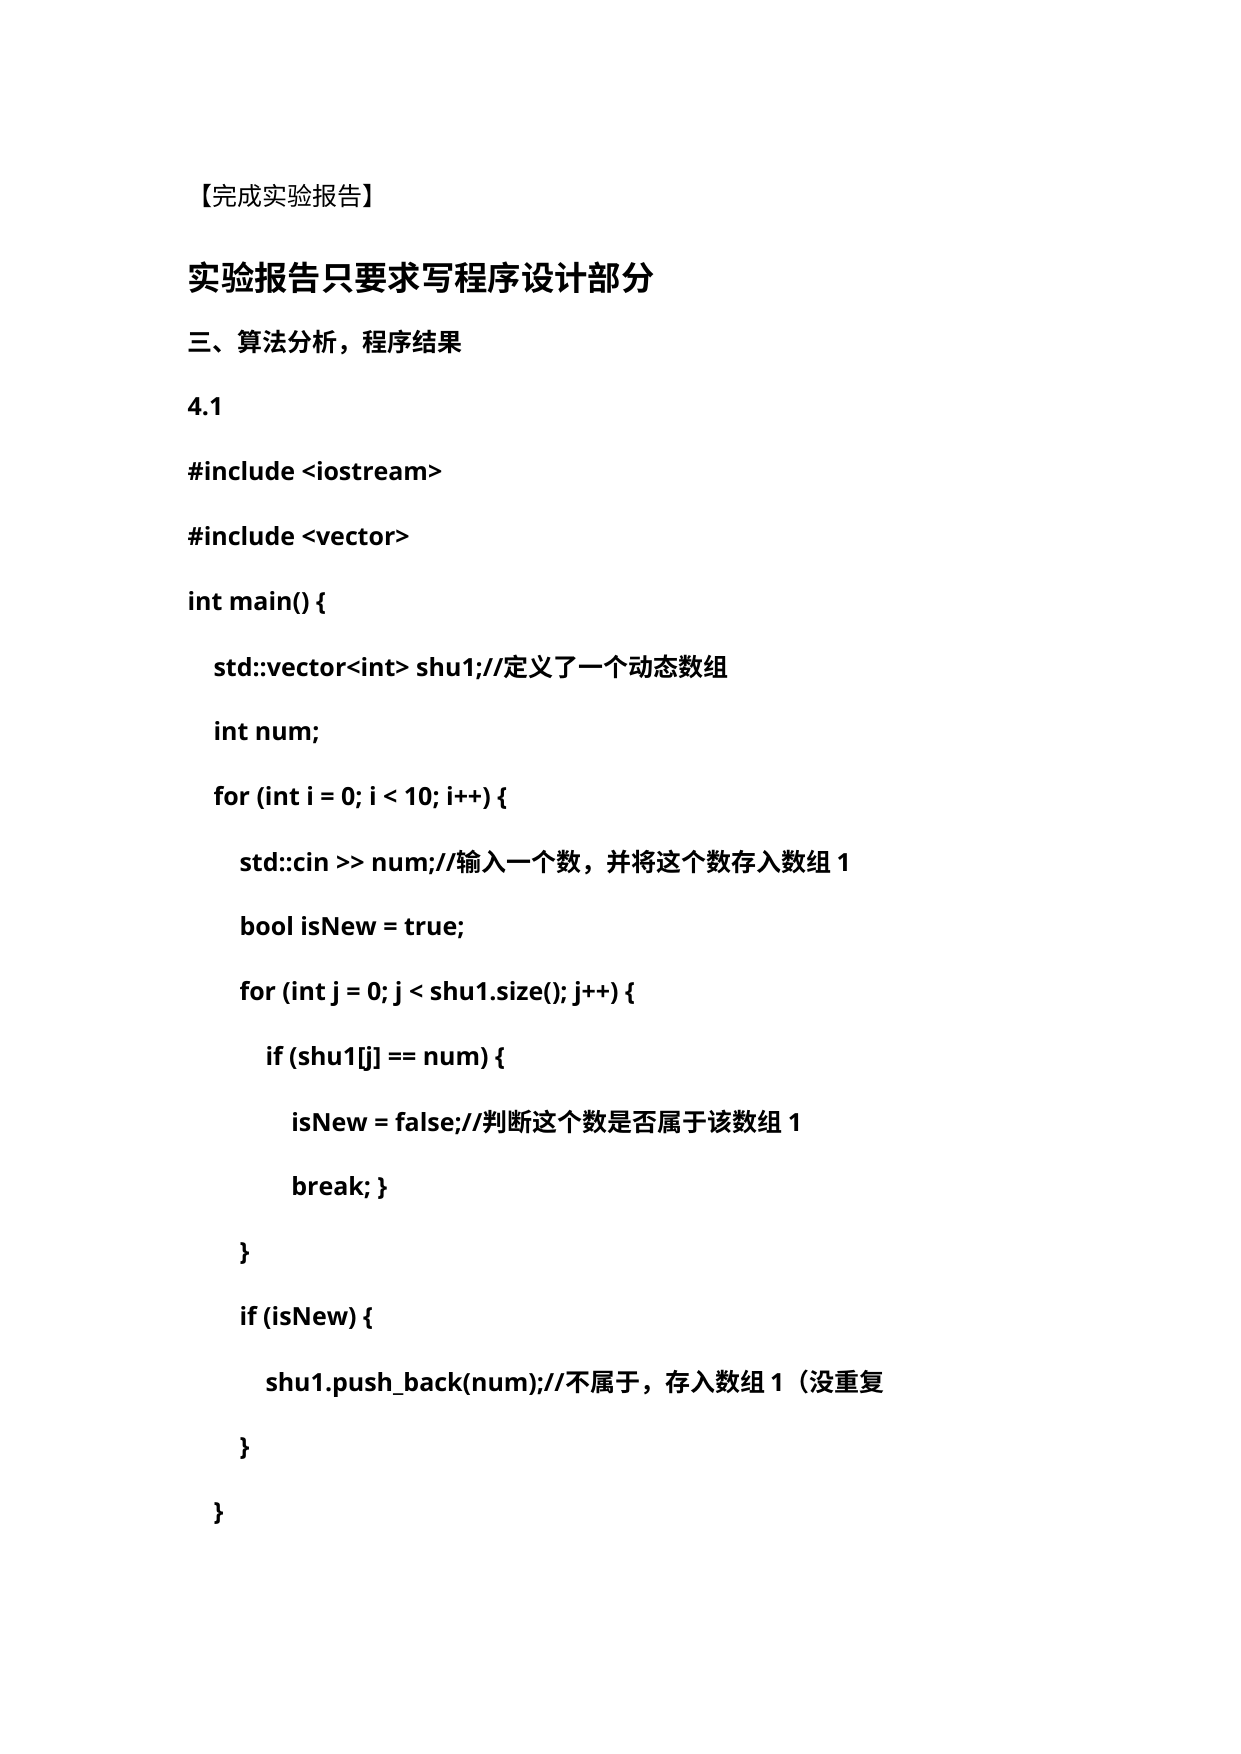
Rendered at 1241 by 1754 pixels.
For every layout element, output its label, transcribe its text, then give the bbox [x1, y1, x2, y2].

text } [187, 1413, 1053, 1478]
text for (int i = 0; i < 10; i++) { [187, 763, 1053, 828]
text if (isNew) { [187, 1283, 1053, 1348]
text int num; [187, 698, 1053, 763]
text isNew = false;//判断这个数是否属于该数组1 [187, 1088, 1053, 1153]
text 4.1 [187, 373, 1053, 438]
text bool isNew = true; [187, 893, 1053, 958]
text std::cin >> num;//输入一个数，并将这个数存入数组1 [187, 828, 1053, 893]
text if (shu1[j] == num) { [187, 1023, 1053, 1088]
text #include <iostream> [187, 438, 1053, 503]
text shu1.push_back(num);//不属于，存入数组1（没重复 [187, 1348, 1053, 1413]
text 【完成实验报告】 [187, 162, 1053, 227]
text 三、算法分析，程序结果 [187, 308, 1053, 373]
text } [187, 1218, 1053, 1283]
text } [187, 1478, 1053, 1543]
text int main() { [187, 568, 1053, 633]
text for (int j = 0; j < shu1.size(); j++) { [187, 958, 1053, 1023]
text break; } [187, 1153, 1053, 1218]
text 实验报告只要求写程序设计部分 [187, 243, 1053, 308]
text std::vector<int> shu1;//定义了一个动态数组 [187, 633, 1053, 698]
text #include <vector> [187, 503, 1053, 568]
